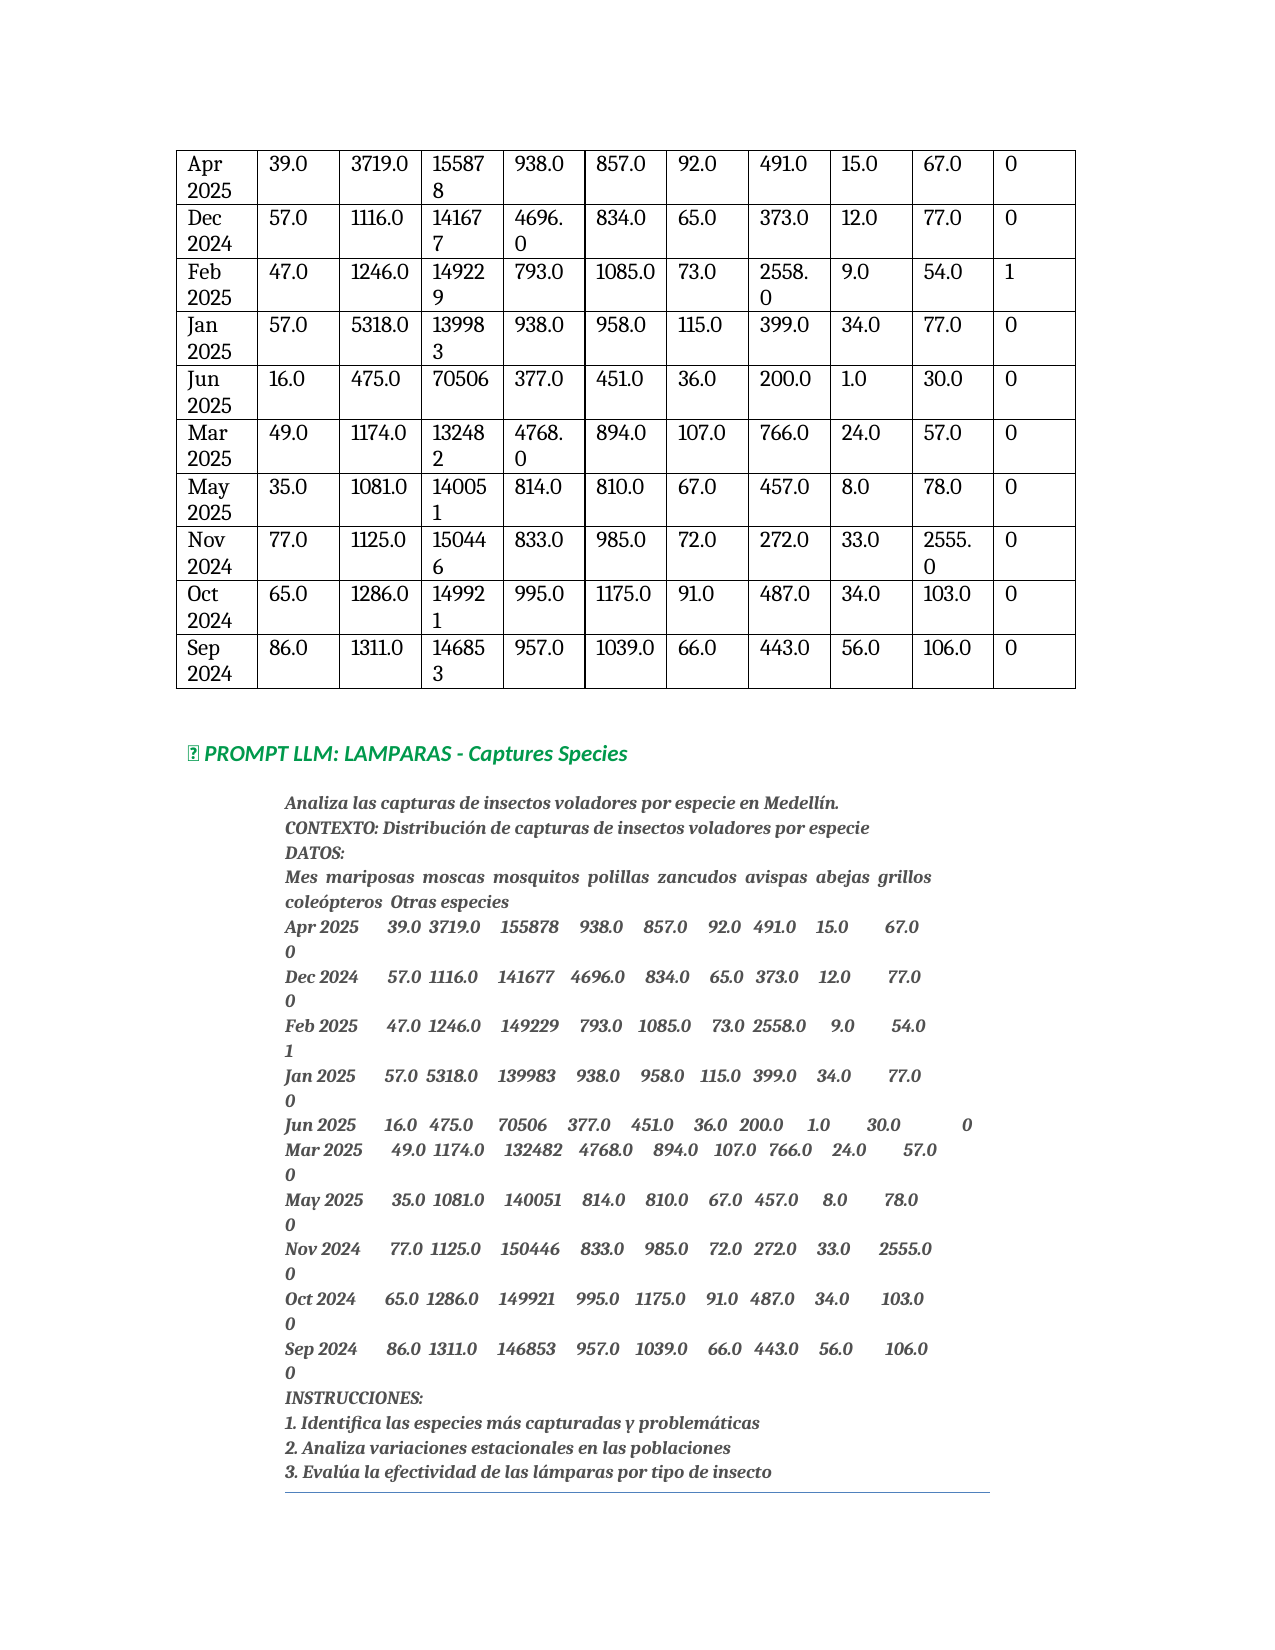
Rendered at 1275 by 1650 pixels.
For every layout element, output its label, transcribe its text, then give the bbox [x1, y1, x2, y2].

table_cell 894.0 [586, 420, 666, 472]
table_cell 1039.0 [586, 635, 666, 687]
table_cell 36.0 [667, 366, 748, 419]
table_cell 373.0 [749, 205, 830, 257]
table_cell 8.0 [831, 474, 912, 526]
table_cell 1116.0 [340, 205, 421, 257]
table_cell 106.0 [913, 635, 993, 687]
table_cell 57.0 [258, 205, 339, 257]
table_cell 1 [994, 259, 1075, 311]
table_cell 0 [994, 205, 1075, 257]
table_cell Mar 2025 [177, 420, 257, 472]
table_cell 0 [994, 635, 1075, 687]
table_cell 2558.0 [749, 259, 830, 311]
table_cell 67.0 [913, 151, 993, 204]
table_cell 78.0 [913, 474, 993, 526]
table_cell 0 [994, 581, 1075, 634]
table_cell 66.0 [667, 635, 748, 687]
table_cell 0 [994, 366, 1075, 419]
table_cell 1.0 [831, 366, 912, 419]
table_cell Feb 2025 [177, 259, 257, 311]
subtitle 🤖 PROMPT LLM: LAMPARAS - Captures Species [187, 739, 1087, 768]
table_cell Dec 2024 [177, 205, 257, 257]
table_cell 2555.0 [913, 527, 993, 580]
table_cell 149229 [422, 259, 503, 311]
table_cell 4768.0 [504, 420, 584, 472]
table_cell Sep 2024 [177, 635, 257, 687]
table_cell 57.0 [913, 420, 993, 472]
table_cell 4696.0 [504, 205, 584, 257]
table_cell 985.0 [586, 527, 666, 580]
table_cell 77.0 [913, 312, 993, 365]
table_cell 139983 [422, 312, 503, 365]
table_cell Jan 2025 [177, 312, 257, 365]
table_cell 1246.0 [340, 259, 421, 311]
table_cell 833.0 [504, 527, 584, 580]
table_cell 91.0 [667, 581, 748, 634]
table_cell 132482 [422, 420, 503, 472]
table_cell 115.0 [667, 312, 748, 365]
table_cell 39.0 [258, 151, 339, 204]
table_cell 77.0 [258, 527, 339, 580]
table_cell 73.0 [667, 259, 748, 311]
table_cell 0 [994, 474, 1075, 526]
table_cell 56.0 [831, 635, 912, 687]
table_cell 857.0 [586, 151, 666, 204]
table_cell 938.0 [504, 312, 584, 365]
table_cell 47.0 [258, 259, 339, 311]
table_cell 1311.0 [340, 635, 421, 687]
table_cell 451.0 [586, 366, 666, 419]
table_cell 810.0 [586, 474, 666, 526]
table_cell 399.0 [749, 312, 830, 365]
table_cell 16.0 [258, 366, 339, 419]
table_cell 140051 [422, 474, 503, 526]
table_cell 30.0 [913, 366, 993, 419]
table_cell 834.0 [586, 205, 666, 257]
table_cell 54.0 [913, 259, 993, 311]
table_cell 1125.0 [340, 527, 421, 580]
table_cell 34.0 [831, 581, 912, 634]
table_cell Oct 2024 [177, 581, 257, 634]
table_cell 15.0 [831, 151, 912, 204]
table_cell 146853 [422, 635, 503, 687]
table_cell 86.0 [258, 635, 339, 687]
table_cell 103.0 [913, 581, 993, 634]
table_cell 0 [994, 151, 1075, 204]
table_cell 65.0 [258, 581, 339, 634]
table_cell 107.0 [667, 420, 748, 472]
table_cell 70506 [422, 366, 503, 419]
table_cell 0 [994, 420, 1075, 472]
table_cell 1174.0 [340, 420, 421, 472]
table_cell 957.0 [504, 635, 584, 687]
table_cell 995.0 [504, 581, 584, 634]
table_cell 77.0 [913, 205, 993, 257]
table_cell 1175.0 [586, 581, 666, 634]
table_cell 33.0 [831, 527, 912, 580]
table_cell 0 [994, 312, 1075, 365]
table_cell 457.0 [749, 474, 830, 526]
table_cell 491.0 [749, 151, 830, 204]
table_cell 92.0 [667, 151, 748, 204]
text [285, 793, 990, 1492]
table_cell 1085.0 [586, 259, 666, 311]
table_cell 149921 [422, 581, 503, 634]
table_cell 57.0 [258, 312, 339, 365]
table_cell 766.0 [749, 420, 830, 472]
table_cell 200.0 [749, 366, 830, 419]
table_cell 155878 [422, 151, 503, 204]
table_cell 72.0 [667, 527, 748, 580]
table_cell 443.0 [749, 635, 830, 687]
table_cell 12.0 [831, 205, 912, 257]
table_cell 65.0 [667, 205, 748, 257]
table_cell Jun 2025 [177, 366, 257, 419]
table_cell 35.0 [258, 474, 339, 526]
table_cell 150446 [422, 527, 503, 580]
table_cell 938.0 [504, 151, 584, 204]
table_cell 487.0 [749, 581, 830, 634]
table_cell 793.0 [504, 259, 584, 311]
table_cell 958.0 [586, 312, 666, 365]
table_cell 67.0 [667, 474, 748, 526]
table_cell 3719.0 [340, 151, 421, 204]
table_cell 141677 [422, 205, 503, 257]
table_cell 272.0 [749, 527, 830, 580]
table_cell 9.0 [831, 259, 912, 311]
table_cell 0 [994, 527, 1075, 580]
table_cell Apr 2025 [177, 151, 257, 204]
table_cell 49.0 [258, 420, 339, 472]
table_cell 377.0 [504, 366, 584, 419]
table_cell 5318.0 [340, 312, 421, 365]
table_cell May 2025 [177, 474, 257, 526]
table_cell 1286.0 [340, 581, 421, 634]
table_cell 814.0 [504, 474, 584, 526]
table_cell Nov 2024 [177, 527, 257, 580]
table_cell 475.0 [340, 366, 421, 419]
table_cell 1081.0 [340, 474, 421, 526]
table_cell 24.0 [831, 420, 912, 472]
table_cell 34.0 [831, 312, 912, 365]
